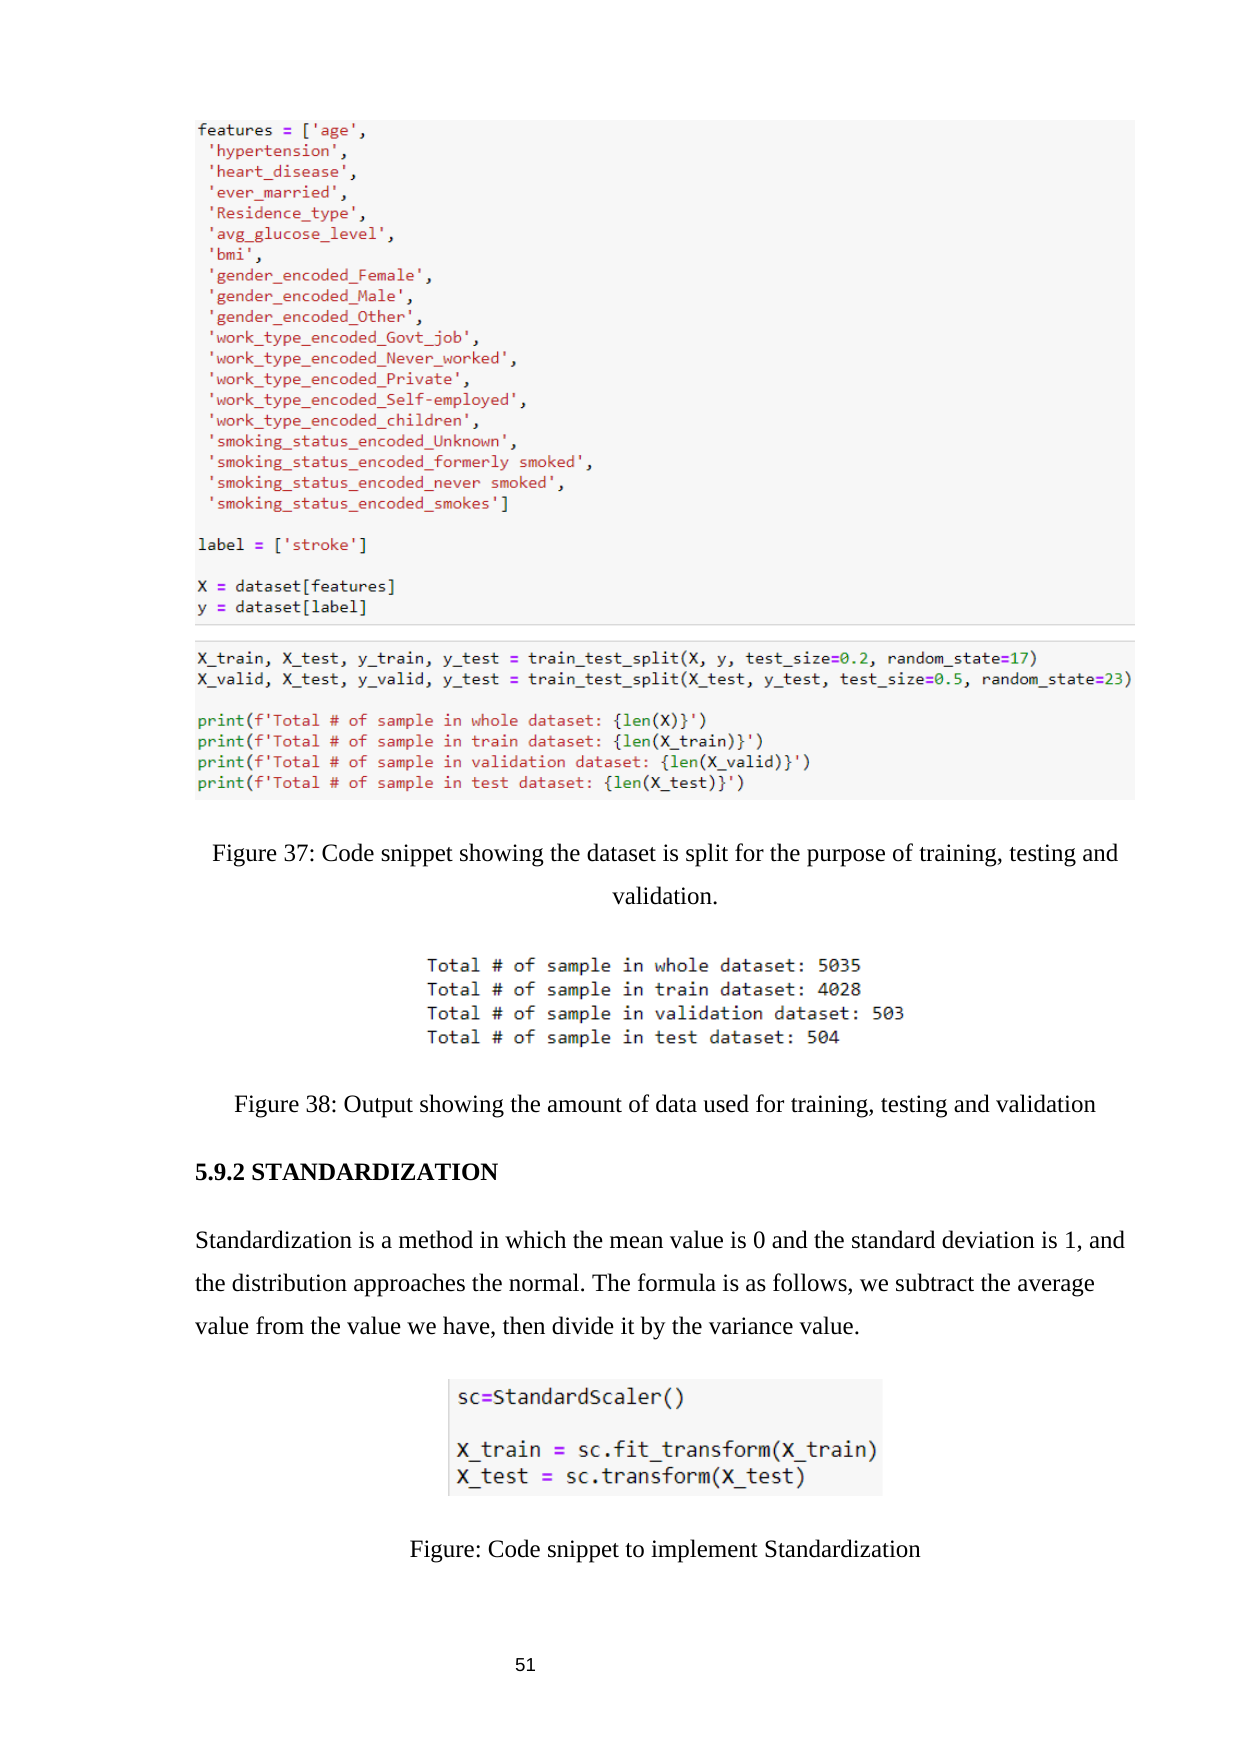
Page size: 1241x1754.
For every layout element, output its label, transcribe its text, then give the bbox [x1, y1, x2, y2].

picture [447, 1379, 883, 1496]
text Standardization is a method in which the mean value is 0 and the standard deviation is 1, and the distribution approaches the normal. The formula is as follows, we subtract the average value from the value we have, then divide it by the variance value. [195, 1225, 1135, 1340]
picture [195, 120, 1135, 800]
text Figure: Code snippet to implement Standardization [195, 1534, 1135, 1562]
text Figure 37: Code snippet showing the dataset is split for the purpose of training, testing and validation. [195, 838, 1135, 910]
text 5.9.2 STANDARDIZATION [195, 1157, 1135, 1186]
picture [423, 949, 907, 1051]
text Figure 38: Output showing the amount of data used for training, testing and validation [195, 1089, 1135, 1117]
